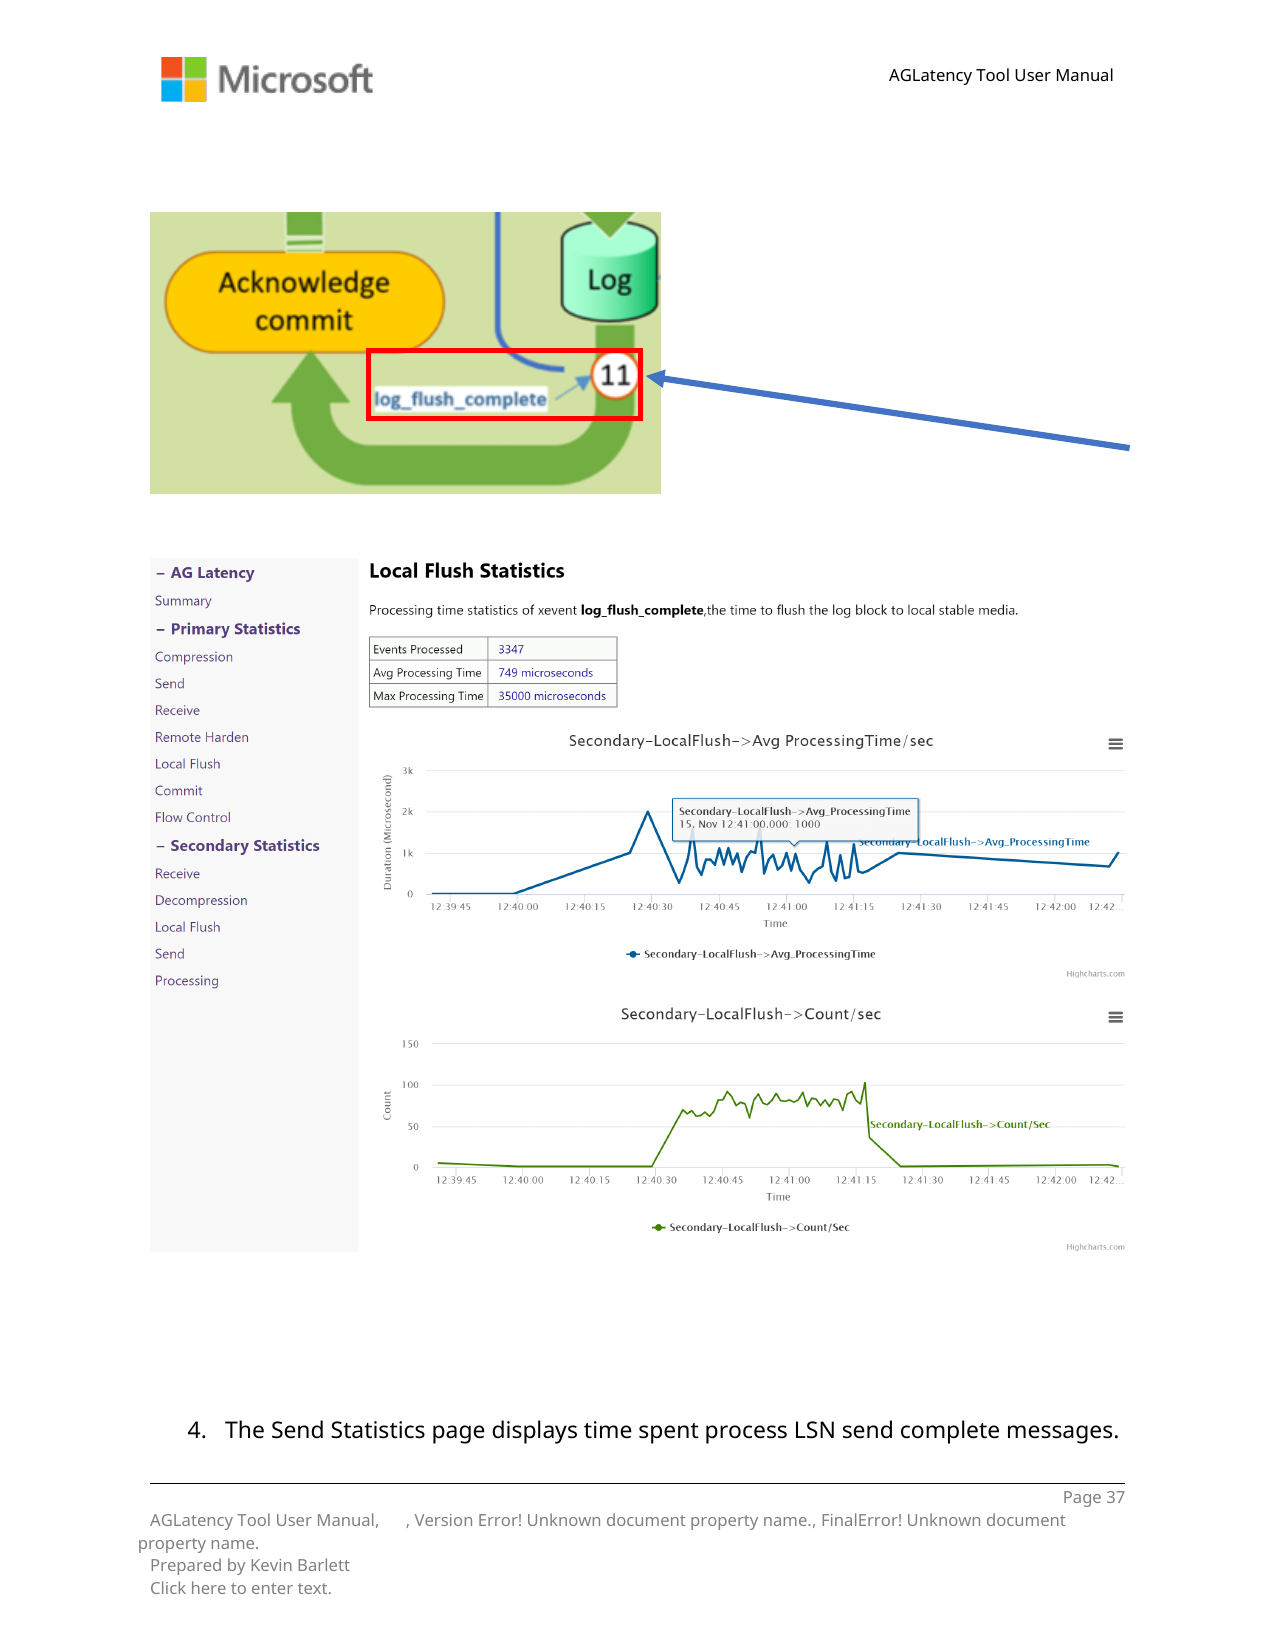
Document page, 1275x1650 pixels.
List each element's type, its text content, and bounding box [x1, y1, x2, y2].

picture [150, 212, 661, 494]
list The Send Statistics page displays time spent process LSN send complete messages. [187, 1414, 1125, 1445]
picture [161, 57, 374, 103]
picture [150, 558, 1125, 1252]
